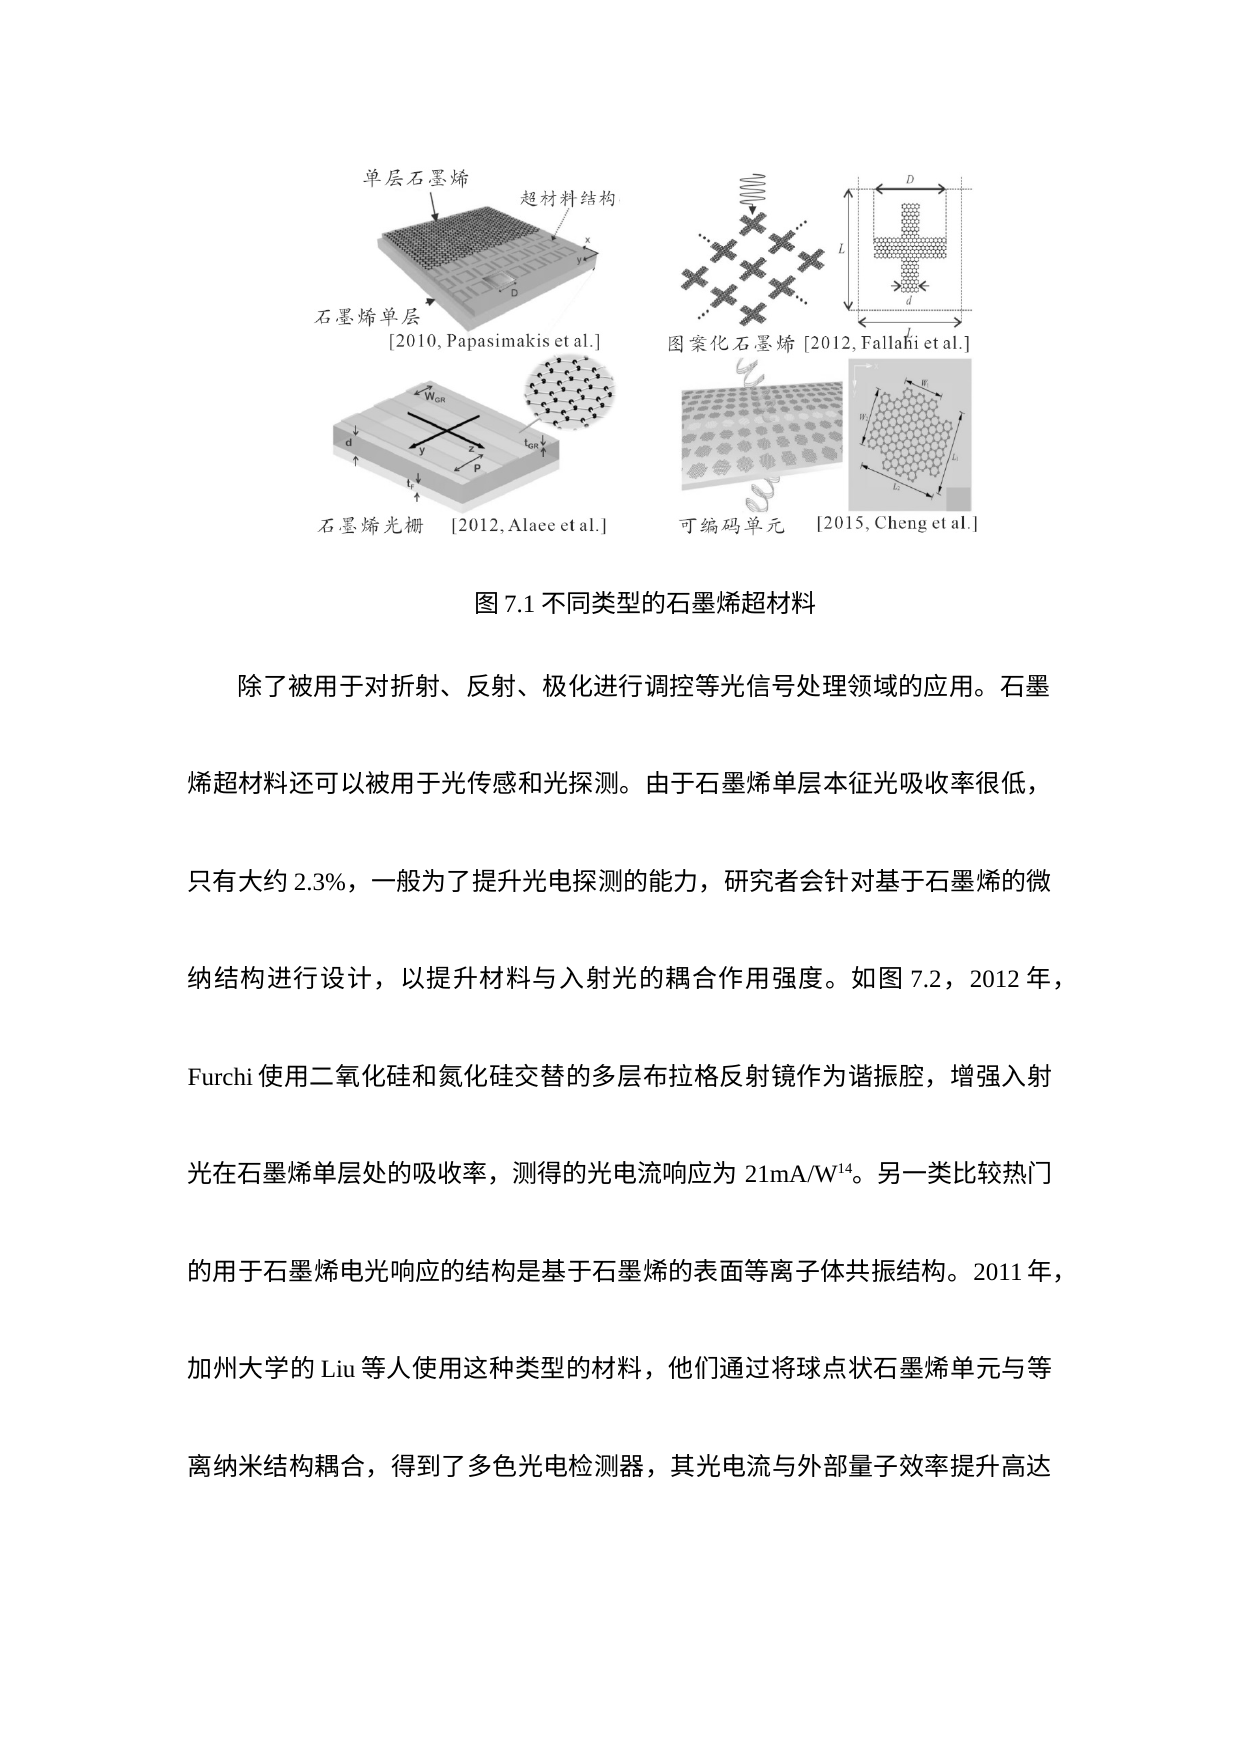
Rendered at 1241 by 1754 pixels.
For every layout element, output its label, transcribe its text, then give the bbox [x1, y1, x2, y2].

text 图7.1 不同类型的石墨烯超材料 [187, 569, 1053, 634]
picture [313, 162, 977, 536]
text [187, 652, 1053, 1497]
